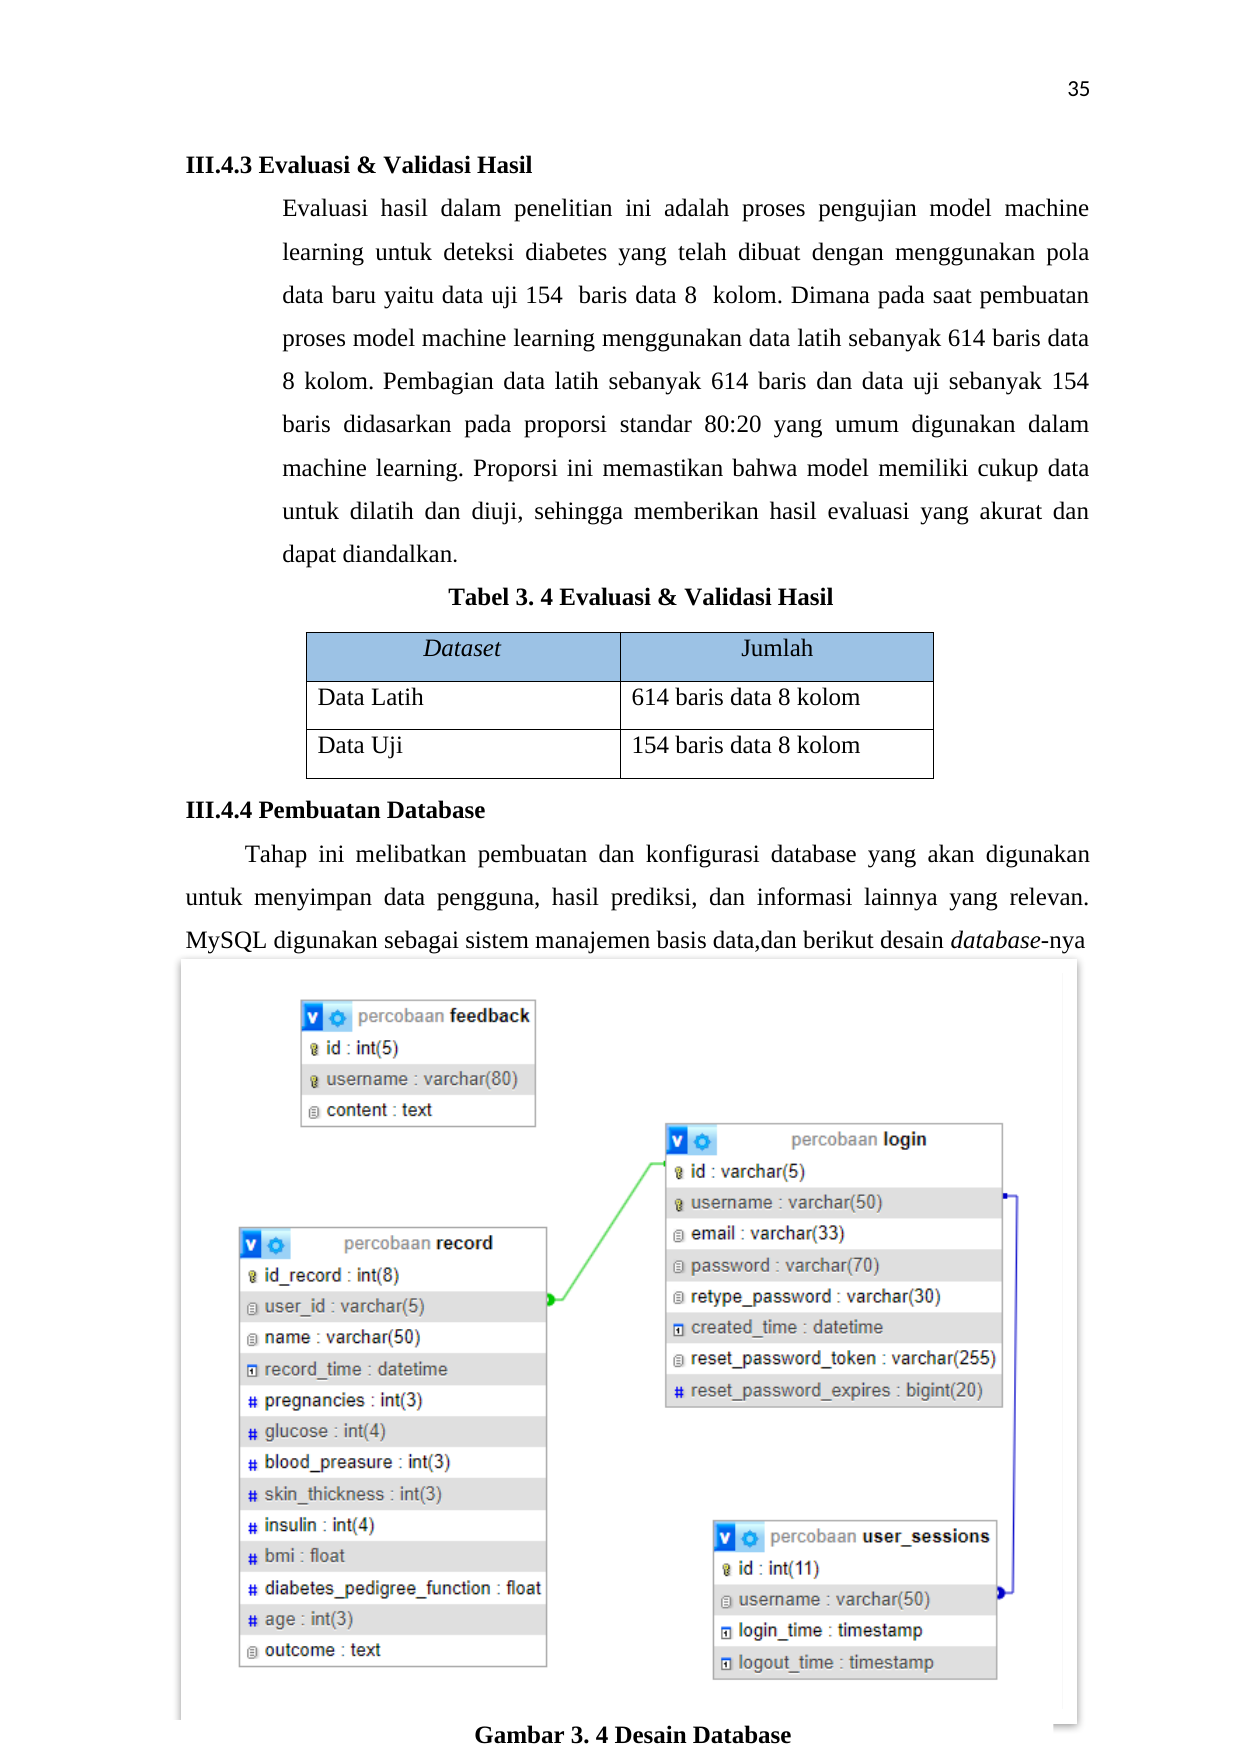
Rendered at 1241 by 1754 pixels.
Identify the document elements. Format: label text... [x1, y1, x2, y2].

picture [195, 973, 1063, 1709]
table_header Dataset [307, 633, 620, 681]
table_cell 154 baris data 8 kolom [621, 730, 933, 778]
table_cell 614 baris data 8 kolom [621, 682, 933, 729]
text Tahap ini melibatkan pembuatan dan konfigurasi database yang akan digunakan untuk menyimpan data pengguna, hasil prediksi, dan informasi lainnya yang relevan. MySQL digunakan sebagai sistem manajemen basis data,dan berikut desain database-nya [185, 839, 1090, 954]
table_cell Data Uji [307, 730, 620, 778]
subtitle Evaluasi & Validasi Hasil [185, 150, 1090, 179]
text Tabel 3. 4 Evaluasi & Validasi Hasil [150, 582, 1090, 611]
table_cell Data Latih [307, 682, 620, 729]
list Evaluasi hasil dalam penelitian ini adalah proses pengujian model machine learning untuk deteksi diabetes yang telah dibuat dengan menggunakan pola data baru yaitu data uji 154 baris data 8 kolom. Dimana pada saat pembuatan proses model machine learning menggunakan data latih sebanyak 614 baris data 8 kolom. Pembagian data latih sebanyak 614 baris dan data uji sebanyak 154 baris didasarkan pada proporsi standar 80:20 yang umum digunakan dalam machine learning. Proporsi ini memastikan bahwa model memiliki cukup data untuk dilatih dan diuji, sehingga memberikan hasil evaluasi yang akurat dan dapat diandalkan. [282, 193, 1090, 568]
table_header Jumlah [621, 633, 933, 681]
subtitle Pembuatan Database [185, 795, 1090, 824]
